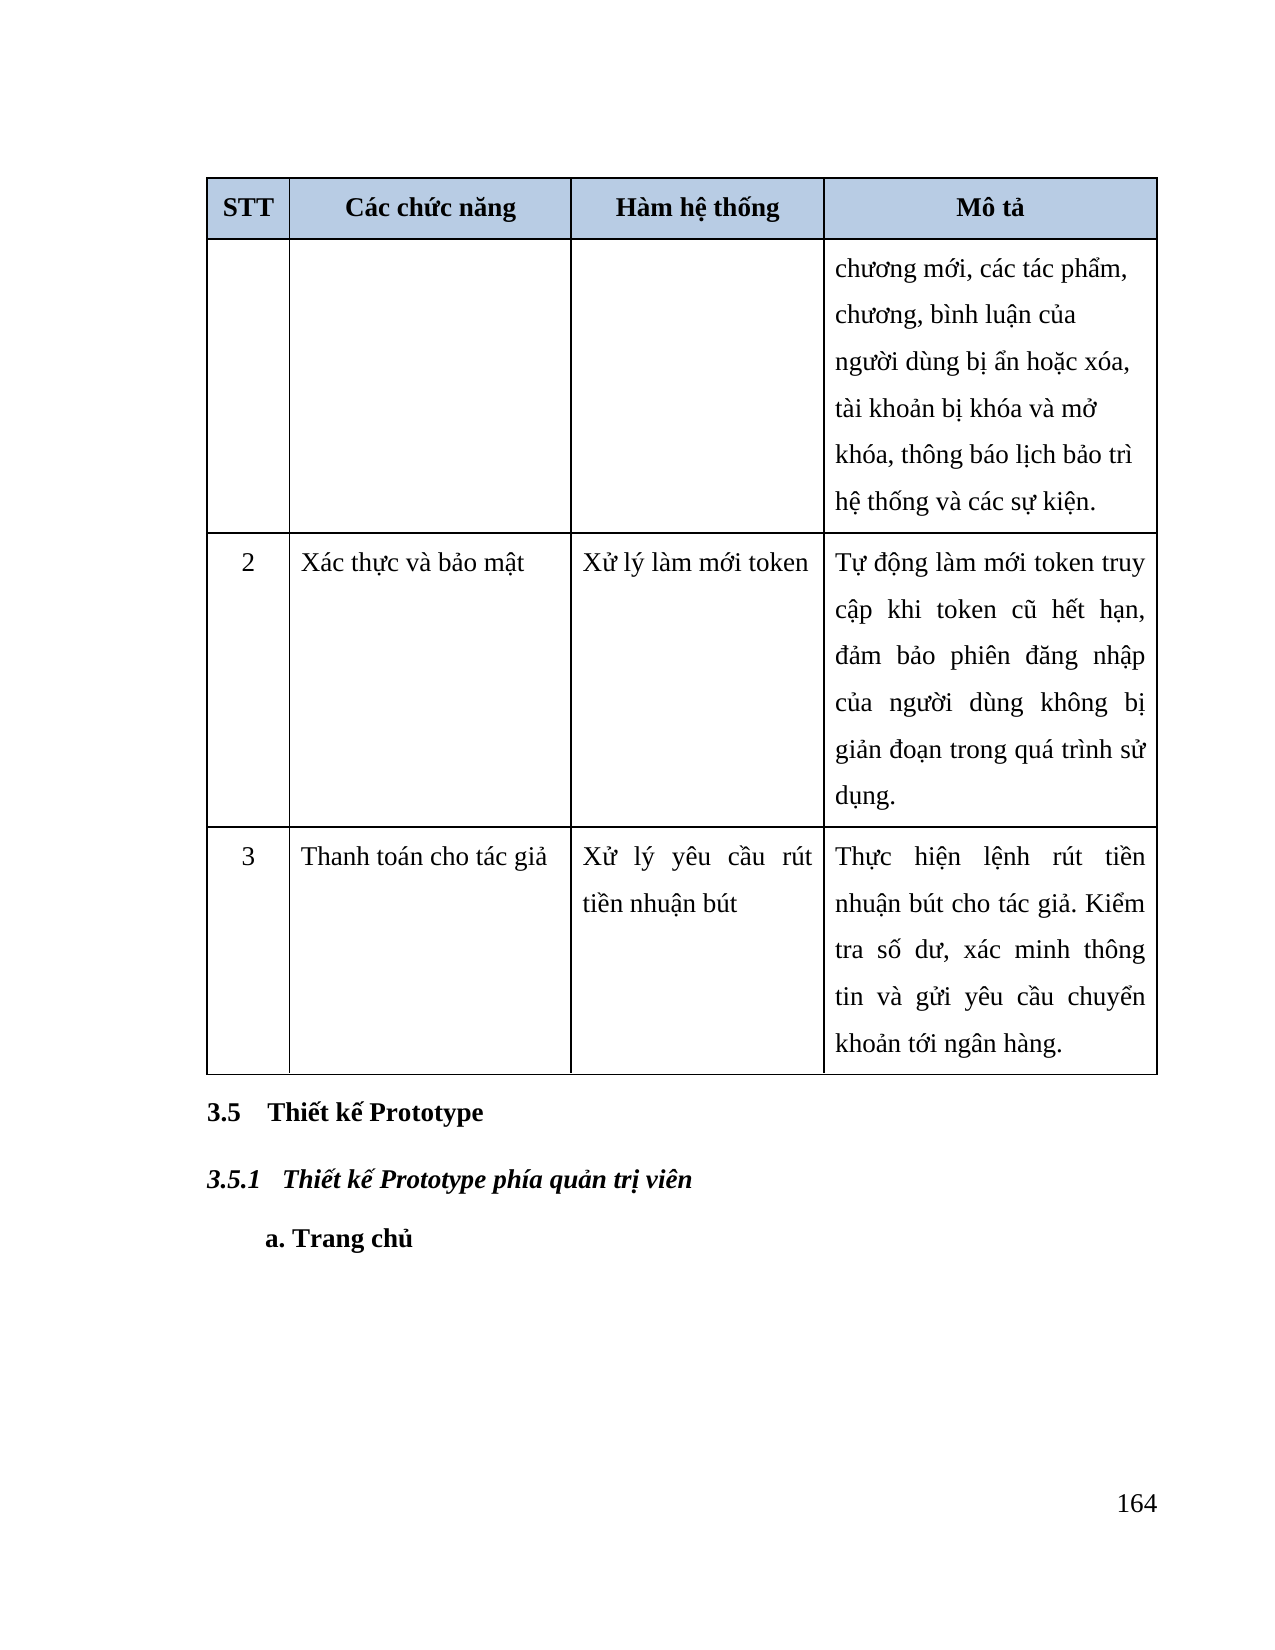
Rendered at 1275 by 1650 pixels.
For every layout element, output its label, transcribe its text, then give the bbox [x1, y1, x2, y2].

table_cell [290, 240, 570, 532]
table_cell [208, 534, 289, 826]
subtitle Thiết kế Prototype [207, 1096, 1157, 1127]
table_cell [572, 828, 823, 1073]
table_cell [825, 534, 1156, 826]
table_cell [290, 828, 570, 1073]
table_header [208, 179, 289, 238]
list Trang chủ [265, 1222, 1157, 1254]
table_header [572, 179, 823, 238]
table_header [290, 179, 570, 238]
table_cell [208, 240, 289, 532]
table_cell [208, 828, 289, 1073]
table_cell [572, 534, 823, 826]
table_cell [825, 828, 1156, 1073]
subtitle Thiết kế Prototype phía quản trị viên [207, 1163, 1157, 1194]
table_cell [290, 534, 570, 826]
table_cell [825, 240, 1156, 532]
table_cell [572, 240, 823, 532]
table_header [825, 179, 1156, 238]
